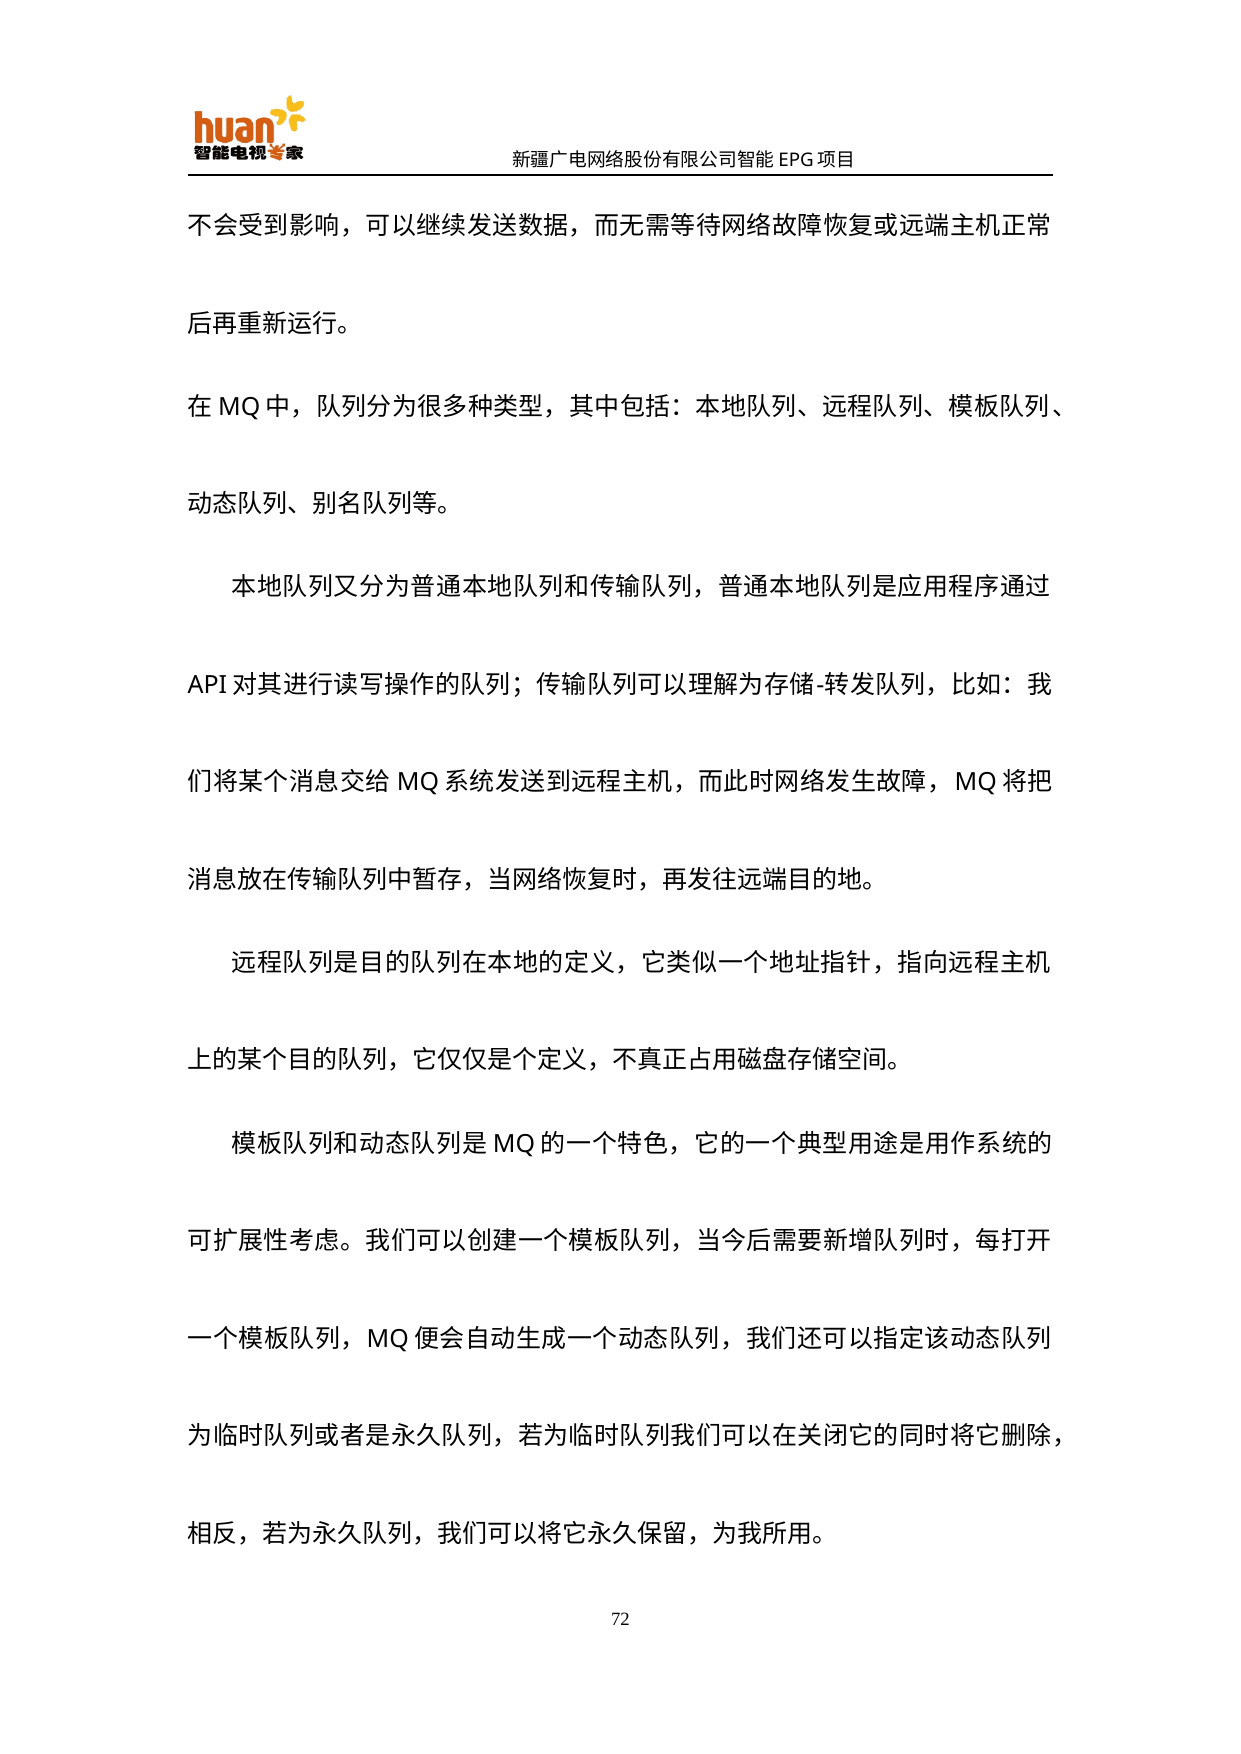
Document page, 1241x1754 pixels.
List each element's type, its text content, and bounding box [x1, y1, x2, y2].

text 远程队列是目的队列在本地的定义，它类似一个地址指针，指向远程主机上的某个目的队列，它仅仅是个定义，不真正占用磁盘存储空间。 [187, 928, 1053, 1091]
text 由于采用了先进的程序设计思想以及内部工作机制，MQ能够在各种网络条件下保证消息的可靠传递，可以克服网络线路质量差或不稳定的现状，在传输过程中，如果通信线路出现故障或远端的主机发生故障，本地的应用程序都不会受到影响，可以继续发送数据，而无需等待网络故障恢复或远端主机正常后再重新运行。 [187, 191, 1053, 354]
text 在MQ中，队列分为很多种类型，其中包括：本地队列、远程队列、模板队列、动态队列、别名队列等。 [187, 372, 1053, 534]
text 本地队列又分为普通本地队列和传输队列，普通本地队列是应用程序通过API对其进行读写操作的队列；传输队列可以理解为存储-转发队列，比如：我们将某个消息交给MQ系统发送到远程主机，而此时网络发生故障，MQ将把消息放在传输队列中暂存，当网络恢复时，再发往远端目的地。 [187, 552, 1053, 910]
text 模板队列和动态队列是MQ的一个特色，它的一个典型用途是用作系统的可扩展性考虑。我们可以创建一个模板队列，当今后需要新增队列时，每打开一个模板队列，MQ便会自动生成一个动态队列，我们还可以指定该动态队列为临时队列或者是永久队列，若为临时队列我们可以在关闭它的同时将它删除，相反，若为永久队列，我们可以将它永久保留，为我所用。 [187, 1109, 1053, 1564]
picture [187, 88, 313, 167]
